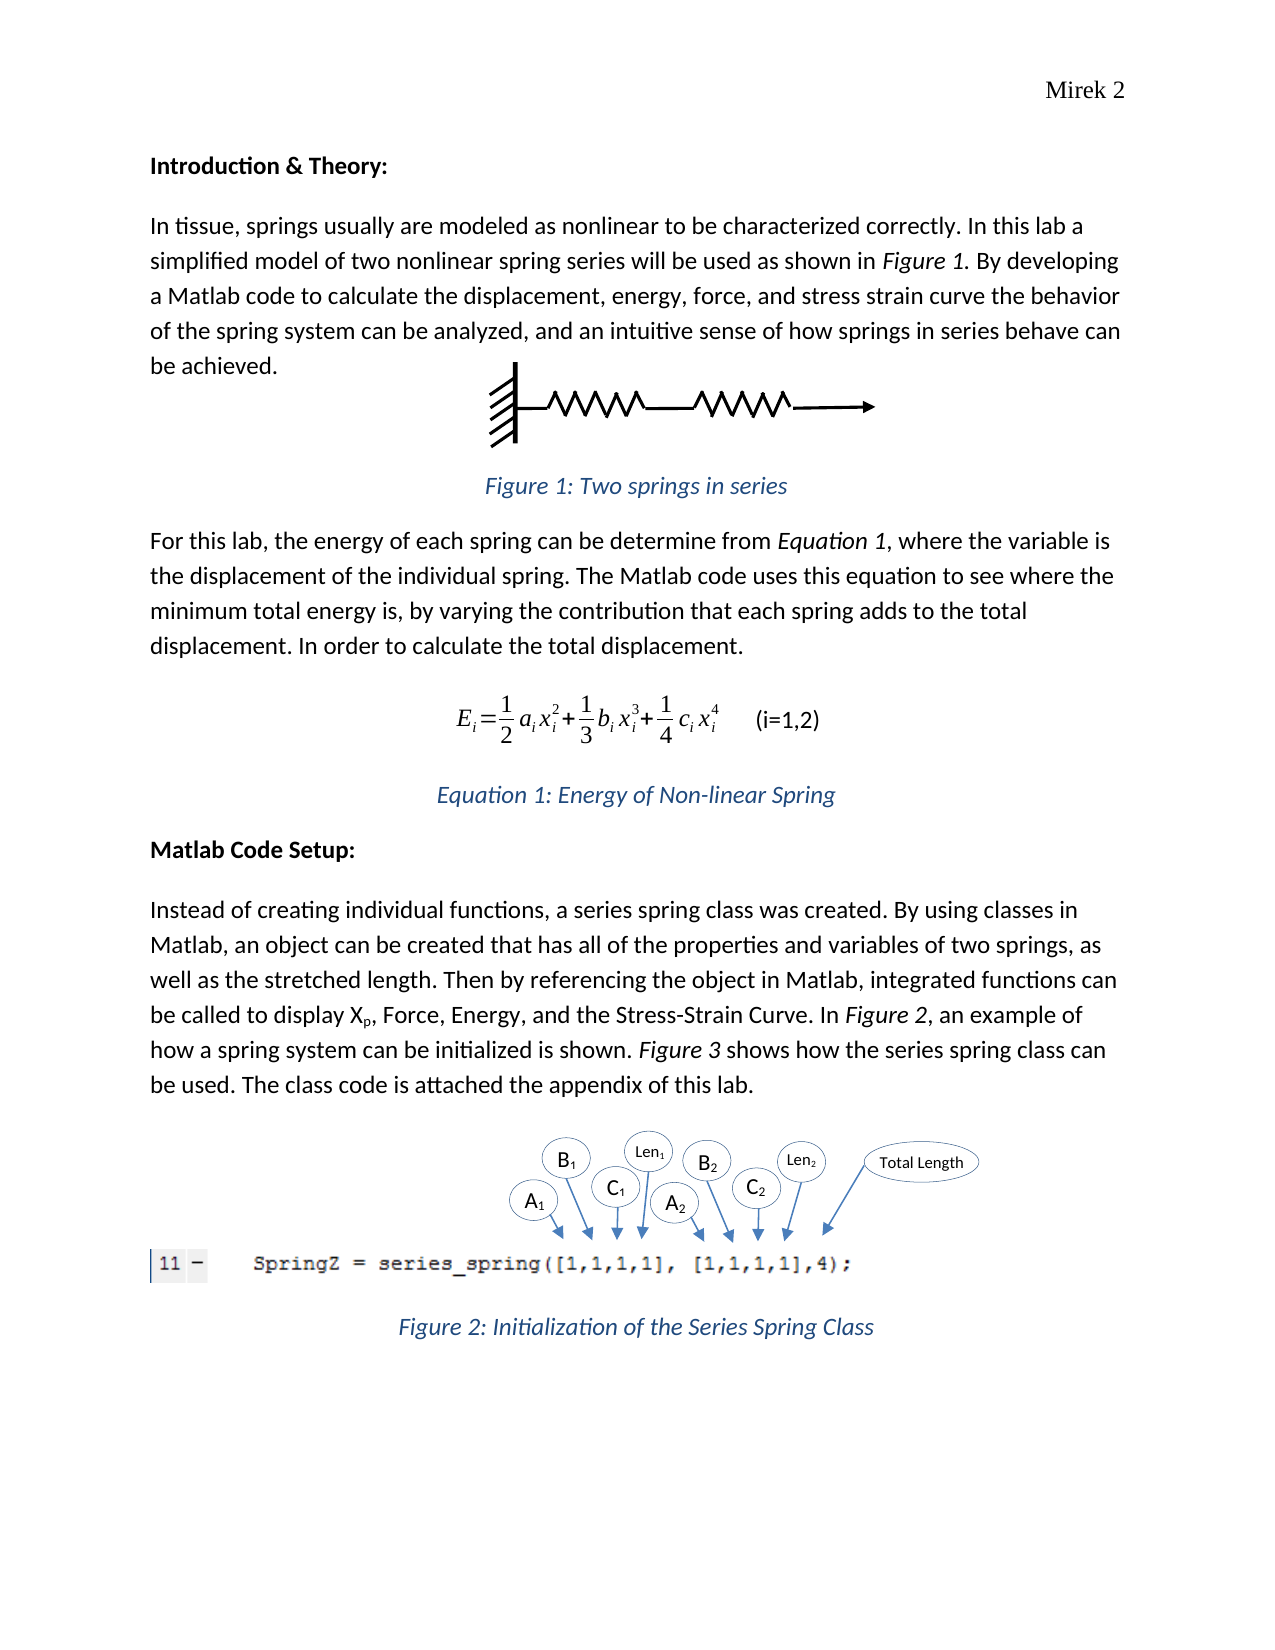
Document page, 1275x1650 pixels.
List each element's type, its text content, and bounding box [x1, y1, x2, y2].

picture [150, 1249, 1010, 1283]
text Figure 2: Initialization of the Series Spring Class [150, 1311, 1125, 1342]
text For this lab, the energy of each spring can be determine from Equation 1, where the variable is the displacement of the individual spring. The Matlab code uses this equation to see where the minimum total energy is, by varying the contribution that each spring adds to the total displacement. In order to calculate the total displacement. [150, 526, 1125, 661]
text Matlab Code Setup: [150, 834, 1125, 865]
text Instead of creating individual functions, a series spring class was created. By using classes in Matlab, an object can be created that has all of the properties and variables of two springs, as well as the stretched length. Then by referencing the object in Matlab, integrated functions can be called to display Xp, Force, Energy, and the Stress-Strain Curve. In Figure 2, an example of how a spring system can be initialized is shown. Figure 3 shows how the series spring class can be used. The class code is attached the appendix of this lab. [150, 894, 1125, 1100]
text In tissue, springs usually are modeled as nonlinear to be characterized correctly. In this lab a simplified model of two nonlinear spring series will be used as shown in Figure 1. By developing a Matlab code to calculate the displacement, energy, force, and stress strain curve the behavior of the spring system can be analyzed, and an intuitive sense of how springs in series behave can be achieved. [150, 210, 1125, 381]
text Equation 1: Energy of Non-linear Spring [150, 779, 1125, 809]
text (i=1,2) [150, 691, 1125, 749]
text Figure 1: Two springs in series [150, 470, 1125, 501]
text Introduction & Theory: [150, 150, 1125, 181]
